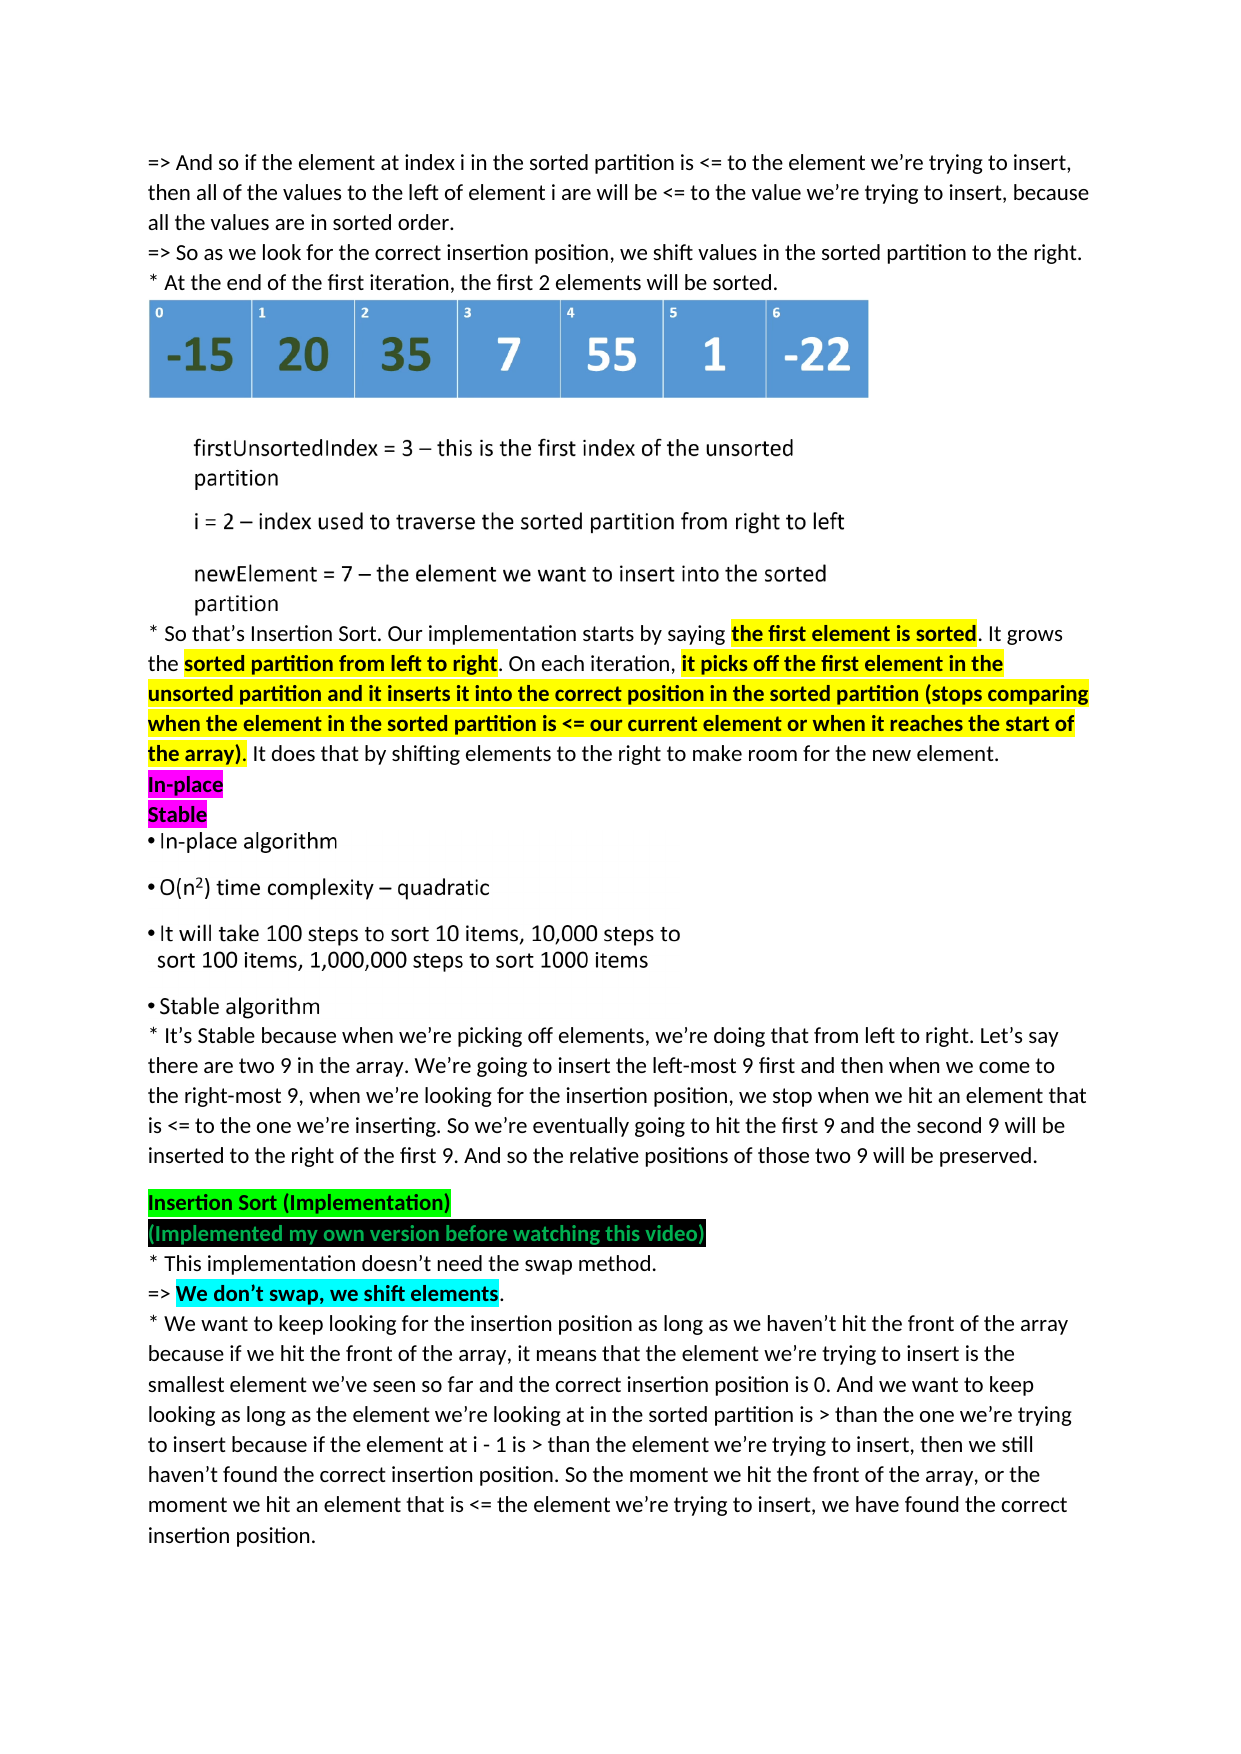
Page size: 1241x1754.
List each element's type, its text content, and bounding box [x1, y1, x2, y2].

picture [147, 298, 869, 617]
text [148, 148, 1093, 1170]
picture [147, 830, 681, 1019]
text Insertion Sort (Implementation) (Implemented my own version before watching this video) * This implementation doesn’t need the swap method. => We don’t swap, we shift elements. * We want to keep looking for the insertion position as long as we haven’t hit the front of the array because if we hit the front of the array, it means that the element we’re trying to insert is the smallest element we’ve seen so far and the correct insertion position is 0. And we want to keep looking as long as the element we’re looking at in the sorted partition is > than the one we’re trying to insert because if the element at i - 1 is > than the element we’re trying to insert, then we still haven’t found the correct insertion position. So the moment we hit the front of the array, or the moment we hit an element that is <= the element we’re trying to insert, we have found the correct insertion position. [148, 1188, 1093, 1549]
